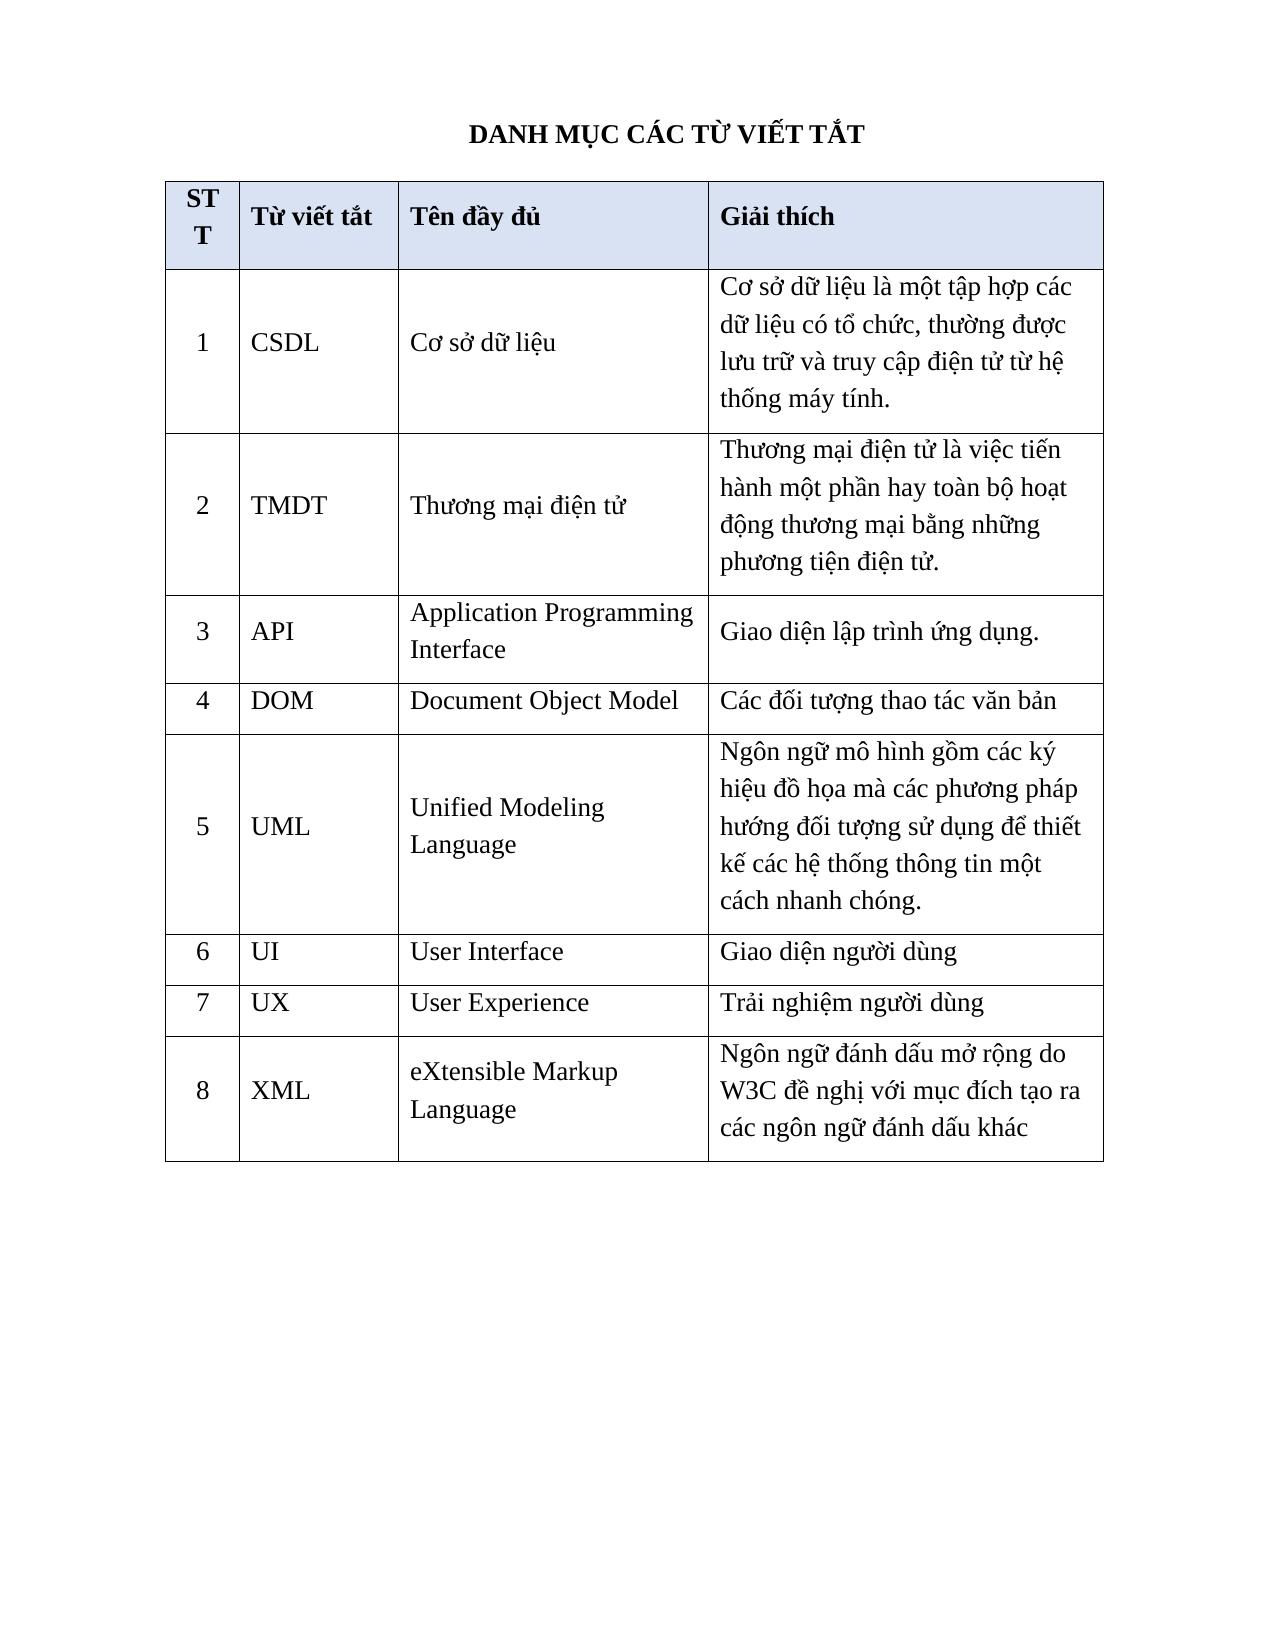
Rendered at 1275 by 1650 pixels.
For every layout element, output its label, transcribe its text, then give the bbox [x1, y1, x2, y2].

table_cell 5 [166, 735, 239, 934]
table_cell 8 [166, 1037, 239, 1161]
table_cell Các đối tượng thao tác văn bản [709, 684, 1103, 734]
table_cell TMDT [240, 434, 398, 595]
table_cell Giao diện người dùng [709, 935, 1103, 985]
table_cell Cơ sở dữ liệu [399, 270, 708, 432]
table_cell User Interface [399, 935, 708, 985]
table_cell API [240, 596, 398, 683]
table_cell 4 [166, 684, 239, 734]
table_cell User Experience [399, 986, 708, 1036]
table_cell 2 [166, 434, 239, 595]
table_header Từ viết tắt [240, 182, 398, 269]
table_cell 3 [166, 596, 239, 683]
table_header Giải thích [709, 182, 1103, 269]
table_cell Application Programming Interface [399, 596, 708, 683]
table_cell Thương mại điện tử là việc tiến hành một phần hay toàn bộ hoạt động thương mại bằng những phương tiện điện tử. [709, 434, 1103, 595]
table_cell Ngôn ngữ đánh dấu mở rộng do W3C đề nghị với mục đích tạo ra các ngôn ngữ đánh dấu khác [709, 1037, 1103, 1161]
table_cell UX [240, 986, 398, 1036]
table_cell 1 [166, 270, 239, 432]
subtitle DANH MỤC CÁC TỪ VIẾT TẮT [177, 118, 1156, 150]
table_cell CSDL [240, 270, 398, 432]
table_cell DOM [240, 684, 398, 734]
table_header Tên đầy đủ [399, 182, 708, 269]
table_cell Unified Modeling Language [399, 735, 708, 934]
table_cell 6 [166, 935, 239, 985]
table_cell Cơ sở dữ liệu là một tập hợp các dữ liệu có tổ chức, thường được lưu trữ và truy cập điện tử từ hệ thống máy tính. [709, 270, 1103, 432]
table_cell UI [240, 935, 398, 985]
table_header STT [166, 182, 239, 269]
table_cell Giao diện lập trình ứng dụng. [709, 596, 1103, 683]
table_cell UML [240, 735, 398, 934]
table_cell Trải nghiệm người dùng [709, 986, 1103, 1036]
table_cell 7 [166, 986, 239, 1036]
table_cell Ngôn ngữ mô hình gồm các ký hiệu đồ họa mà các phương pháp hướng đối tượng sử dụng để thiết kế các hệ thống thông tin một cách nhanh chóng. [709, 735, 1103, 934]
table_cell Thương mại điện tử [399, 434, 708, 595]
table_cell Document Object Model [399, 684, 708, 734]
table_cell eXtensible Markup Language [399, 1037, 708, 1161]
table_cell XML [240, 1037, 398, 1161]
